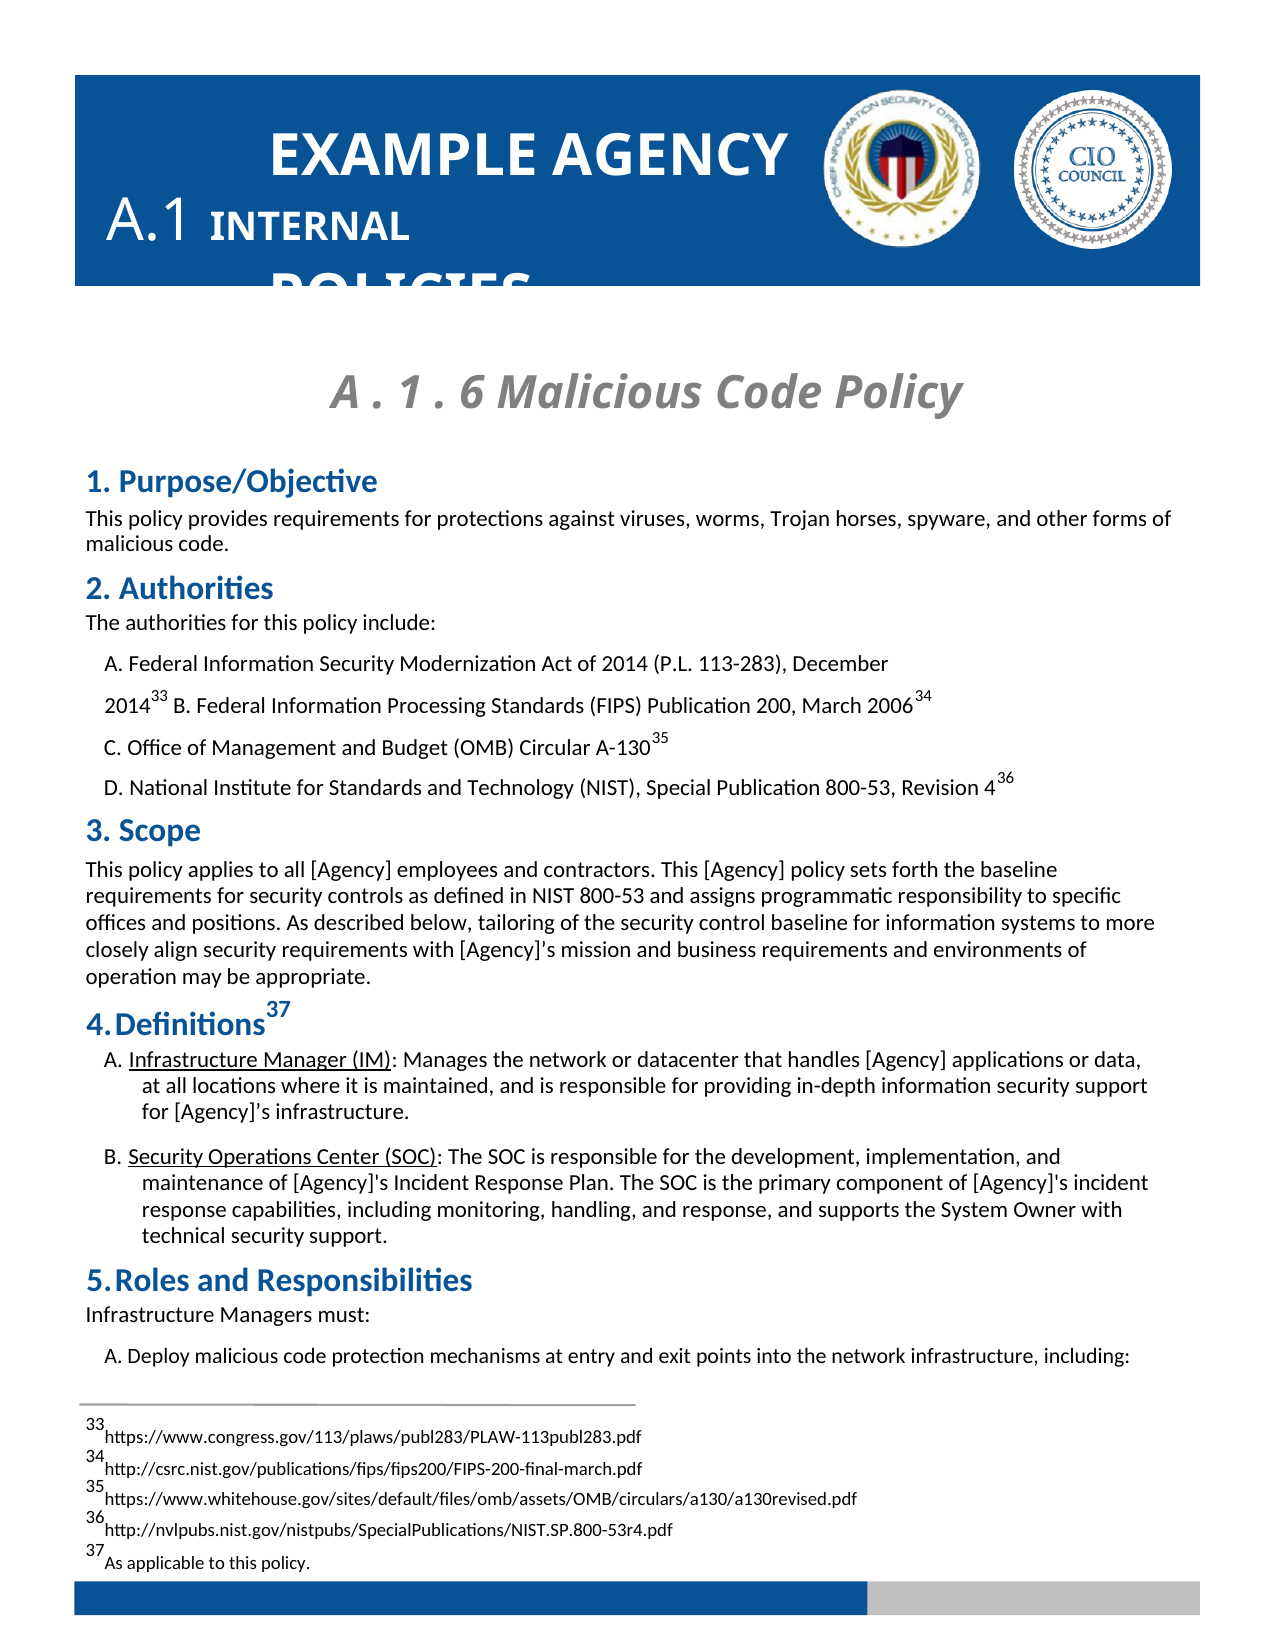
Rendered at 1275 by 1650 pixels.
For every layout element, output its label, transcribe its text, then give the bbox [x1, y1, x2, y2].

list National Institute for Standards and Technology (NIST), Special Publication 800-53, Revision 436 [104, 767, 1194, 803]
text 35https://www.whitehouse.gov/sites/default/files/omb/assets/OMB/circulars/a130/a130revised.pdf [85, 1481, 1194, 1512]
text This policy applies to all [Agency] employees and contractors. This [Agency] policy sets forth the baseline requirements for security controls as defined in NIST 800-53 and assigns programmatic responsibility to specific offices and positions. As described below, tailoring of the security control baseline for information systems to more closely align security requirements with [Agency]’s mission and business requirements and environments of operation may be appropriate. [85, 856, 1162, 990]
text 2. Authorities [85, 567, 1194, 607]
list Roles and Responsibilities [86, 1259, 1194, 1299]
text A.1 INTERNAL [106, 192, 1194, 253]
list Security Operations Center (SOC): The SOC is responsible for the development, implementation, and maintenance of [Agency]'s Incident Response Plan. The SOC is the primary component of [Agency]'s incident response capabilities, including monitoring, handling, and response, and supports the System Owner with technical security support. [104, 1143, 1154, 1249]
text POLICIES [269, 253, 1194, 331]
text 37As applicable to this policy. [85, 1542, 1194, 1577]
list Infrastructure Manager (IM): Manages the network or datacenter that handles [Agency] applications or data, at all locations where it is maintained, and is responsible for providing in-depth information security support for [Agency]’s infrastructure. [104, 1047, 1164, 1125]
list Definitions37 [86, 994, 1194, 1046]
text The authorities for this policy include: [85, 608, 1194, 637]
text A. Deploy malicious code protection mechanisms at entry and exit points into the network infrastructure, including: [104, 1342, 1194, 1369]
text A. Federal Information Security Modernization Act of 2014 (P.L. 113-283), December 201433 B. Federal Information Processing Standards (FIPS) Publication 200, March 200634 [104, 649, 956, 721]
text 36http://nvlpubs.nist.gov/nistpubs/SpecialPublications/NIST.SP.800-53r4.pdf [85, 1512, 1194, 1542]
text This policy provides requirements for protections against viruses, worms, Trojan horses, spyware, and other forms of malicious code. [85, 507, 1173, 557]
picture [75, 75, 1200, 286]
text Infrastructure Managers must: [85, 1301, 1194, 1328]
text A . 1 . 6 Malicious Code Policy [85, 360, 1208, 422]
text 33https://www.congress.gov/113/plaws/publ283/PLAW-113publ283.pdf [85, 1412, 1194, 1451]
text 1. Purpose/Objective [85, 460, 1194, 500]
text 3. Scope [85, 809, 1194, 849]
list Office of Management and Budget (OMB) Circular A-13035 [104, 729, 1194, 762]
text EXAMPLE AGENCY [269, 113, 1194, 192]
text 34http://csrc.nist.gov/publications/fips/fips200/FIPS-200-final-march.pdf [85, 1451, 1194, 1481]
